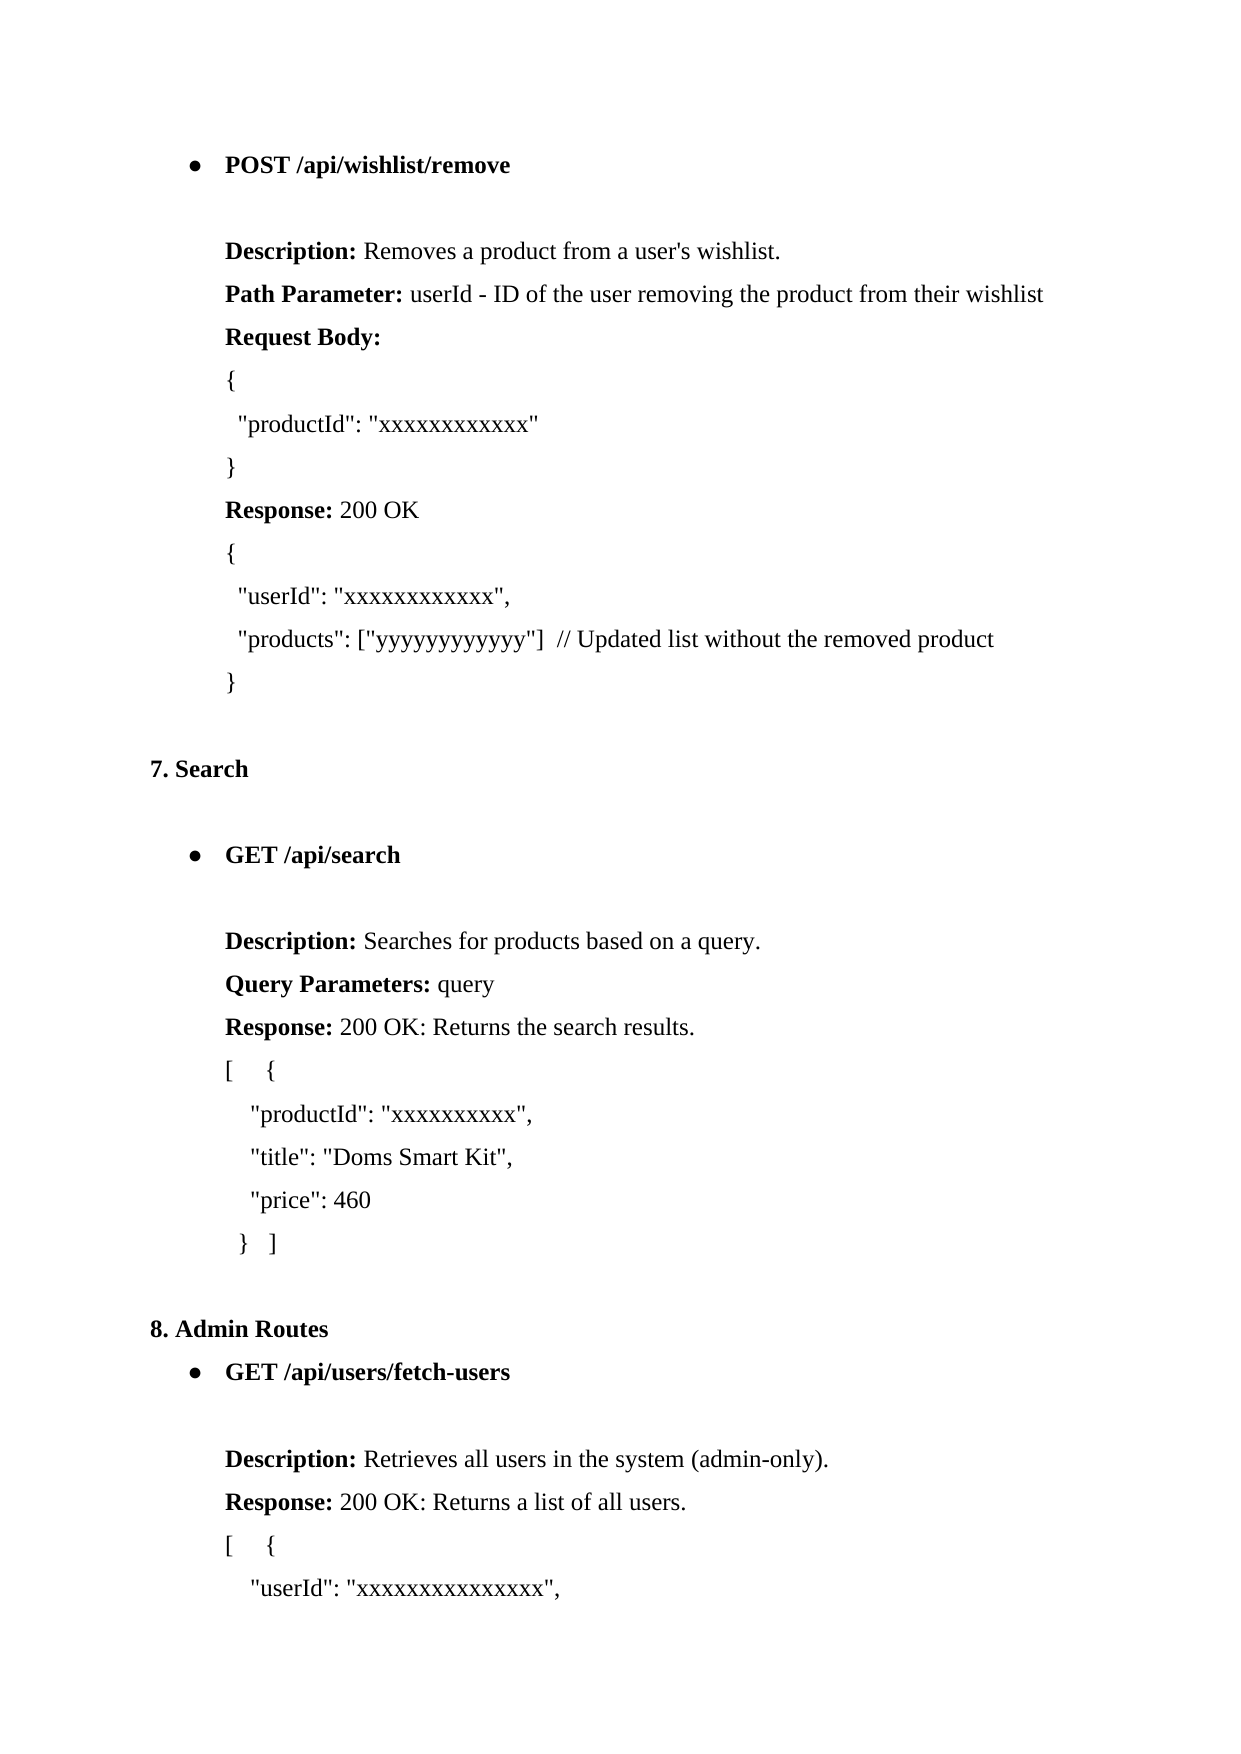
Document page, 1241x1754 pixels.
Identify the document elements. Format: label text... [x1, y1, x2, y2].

text "title": "Doms Smart Kit", [225, 1142, 1090, 1171]
text } ] [225, 1228, 1090, 1257]
text Description: Searches for products based on a query. [225, 926, 1090, 955]
text Request Body: [225, 322, 1090, 351]
text { [225, 538, 1090, 567]
text 8. Admin Routes [150, 1314, 1090, 1343]
text Response: 200 OK: Returns the search results. [225, 1012, 1090, 1041]
text { [225, 366, 1090, 394]
text "products": ["yyyyyyyyyyyy"] // Updated list without the removed product [225, 624, 1090, 653]
text [ { [225, 1530, 1090, 1559]
text Description: Removes a product from a user's wishlist. [225, 236, 1090, 265]
text } [225, 667, 1090, 696]
text Response: 200 OK [225, 495, 1090, 524]
text Response: 200 OK: Returns a list of all users. [225, 1487, 1090, 1516]
text "productId": "xxxxxxxxxxxx" [225, 409, 1090, 437]
text [ { [225, 1056, 1090, 1084]
text Query Parameters: query [225, 969, 1090, 998]
list POST /api/wishlist/remove [187, 150, 1090, 179]
text Description: Retrieves all users in the system (admin-only). [225, 1444, 1090, 1472]
text Path Parameter: userId - ID of the user removing the product from their wishlist [225, 279, 1090, 308]
list GET /api/users/fetch-users [187, 1357, 1090, 1386]
text "productId": "xxxxxxxxxx", [225, 1099, 1090, 1127]
text "userId": "xxxxxxxxxxxx", [225, 581, 1090, 610]
text "price": 460 [225, 1185, 1090, 1214]
text 7. Search [150, 754, 1090, 782]
list GET /api/search [187, 840, 1090, 869]
text } [225, 452, 1090, 481]
text "userId": "xxxxxxxxxxxxxxx", [225, 1573, 1090, 1602]
